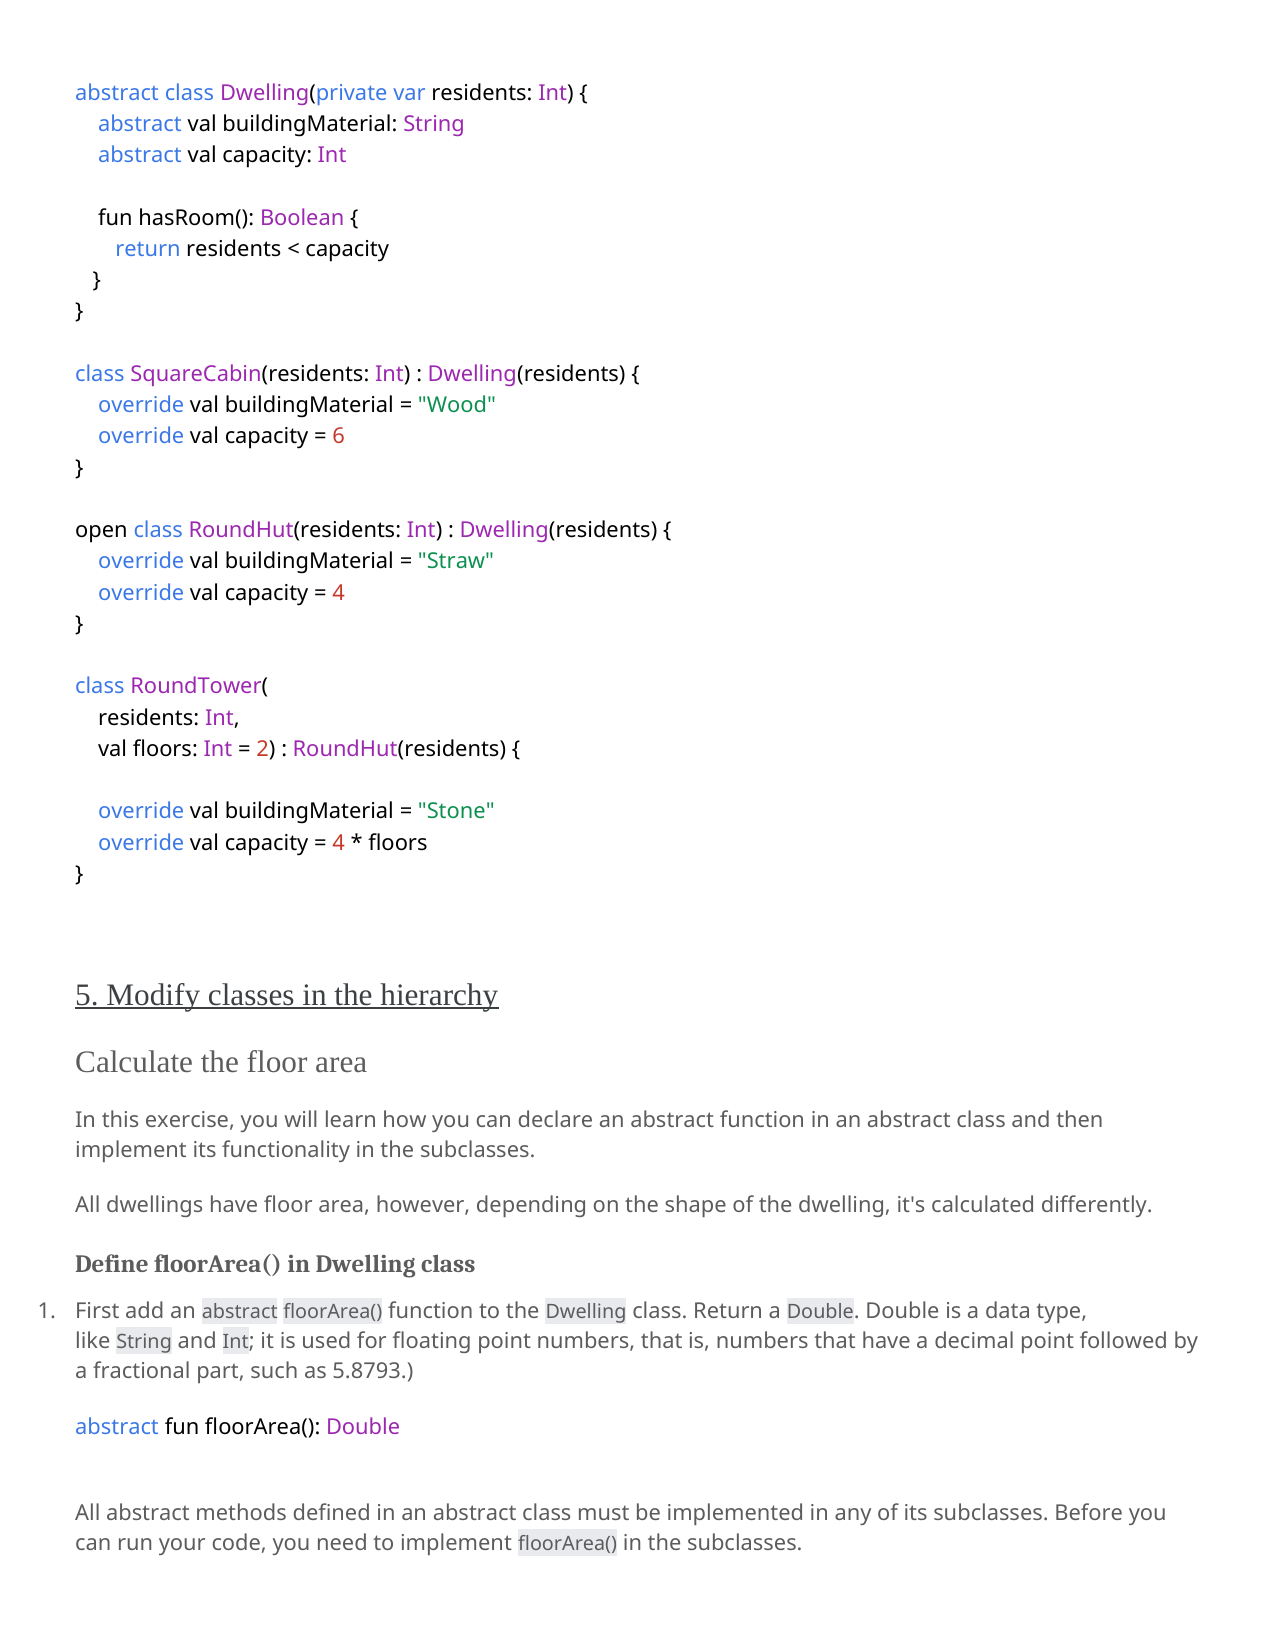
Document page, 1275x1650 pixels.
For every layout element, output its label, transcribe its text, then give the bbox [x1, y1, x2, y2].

subtitle Define floorArea() in Dwelling class [75, 1250, 1200, 1278]
text All dwellings have floor area, however, depending on the shape of the dwelling, it's calculated differently. [75, 1189, 1200, 1218]
text In this exercise, you will learn how you can declare an abstract function in an abstract class and then implement its functionality in the subclasses. [75, 1104, 1200, 1164]
text abstract fun floorArea(): Double [75, 1409, 1200, 1472]
subtitle 5. Modify classes in the hierarchy [75, 976, 1200, 1012]
list First add an abstract floorArea() function to the Dwelling class. Return a Double. Double is a data type, like String and Int; it is used for floating point numbers, that is, numbers that have a decimal point followed by a fractional part, such as 5.8793.) [37, 1295, 1200, 1384]
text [75, 75, 1200, 887]
subtitle Calculate the floor area [75, 1043, 1200, 1079]
text All abstract methods defined in an abstract class must be implemented in any of its subclasses. Before you can run your code, you need to implement floorArea() in the subclasses. [75, 1497, 1200, 1557]
